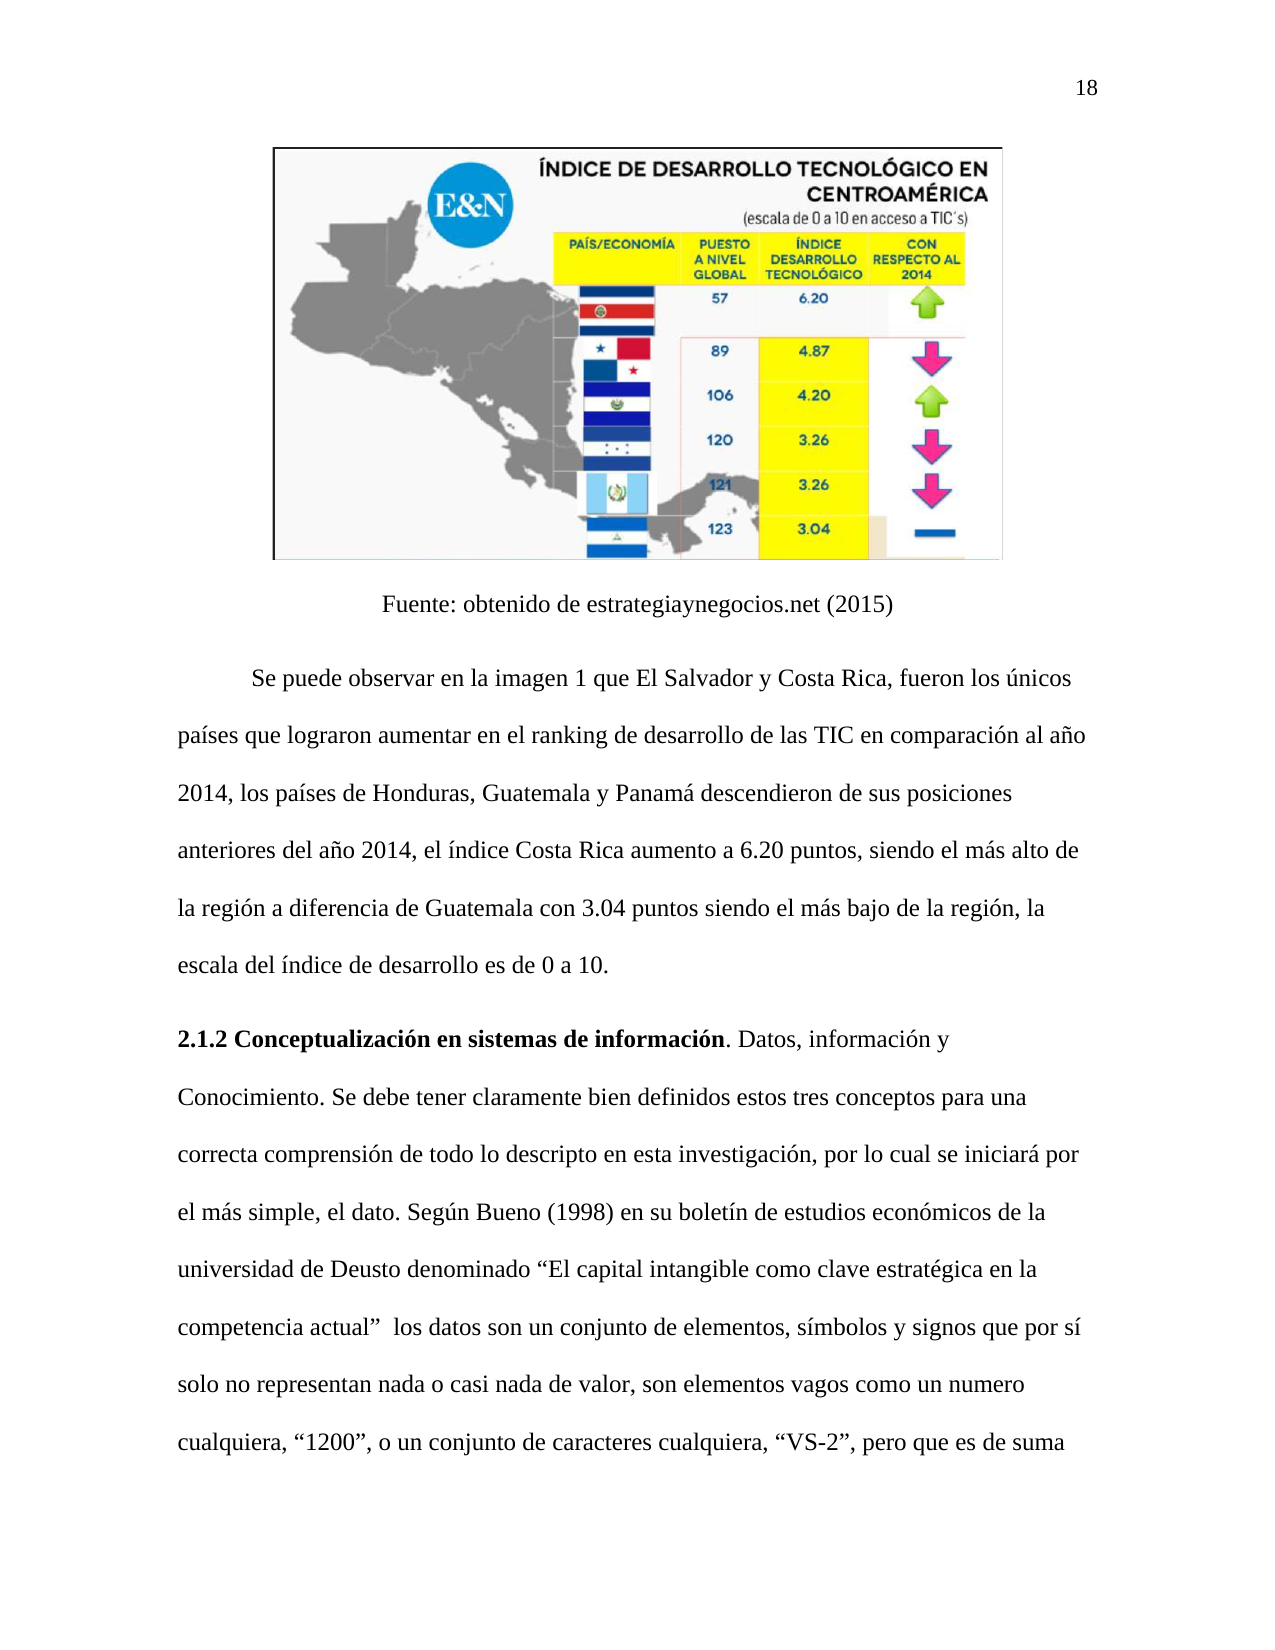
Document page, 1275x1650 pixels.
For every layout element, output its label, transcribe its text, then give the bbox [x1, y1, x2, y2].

text Se puede observar en la imagen 1 que El Salvador y Costa Rica, fueron los únicos países que lograron aumentar en el ranking de desarrollo de las TIC en comparación al año 2014, los países de Honduras, Guatemala y Panamá descendieron de sus posiciones anteriores del año 2014, el índice Costa Rica aumento a 6.20 puntos, siendo el más alto de la región a diferencia de Guatemala con 3.04 puntos siendo el más bajo de la región, la escala del índice de desarrollo es de 0 a 10. [177, 663, 1098, 979]
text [177, 1024, 1098, 1456]
picture [272, 147, 1003, 560]
